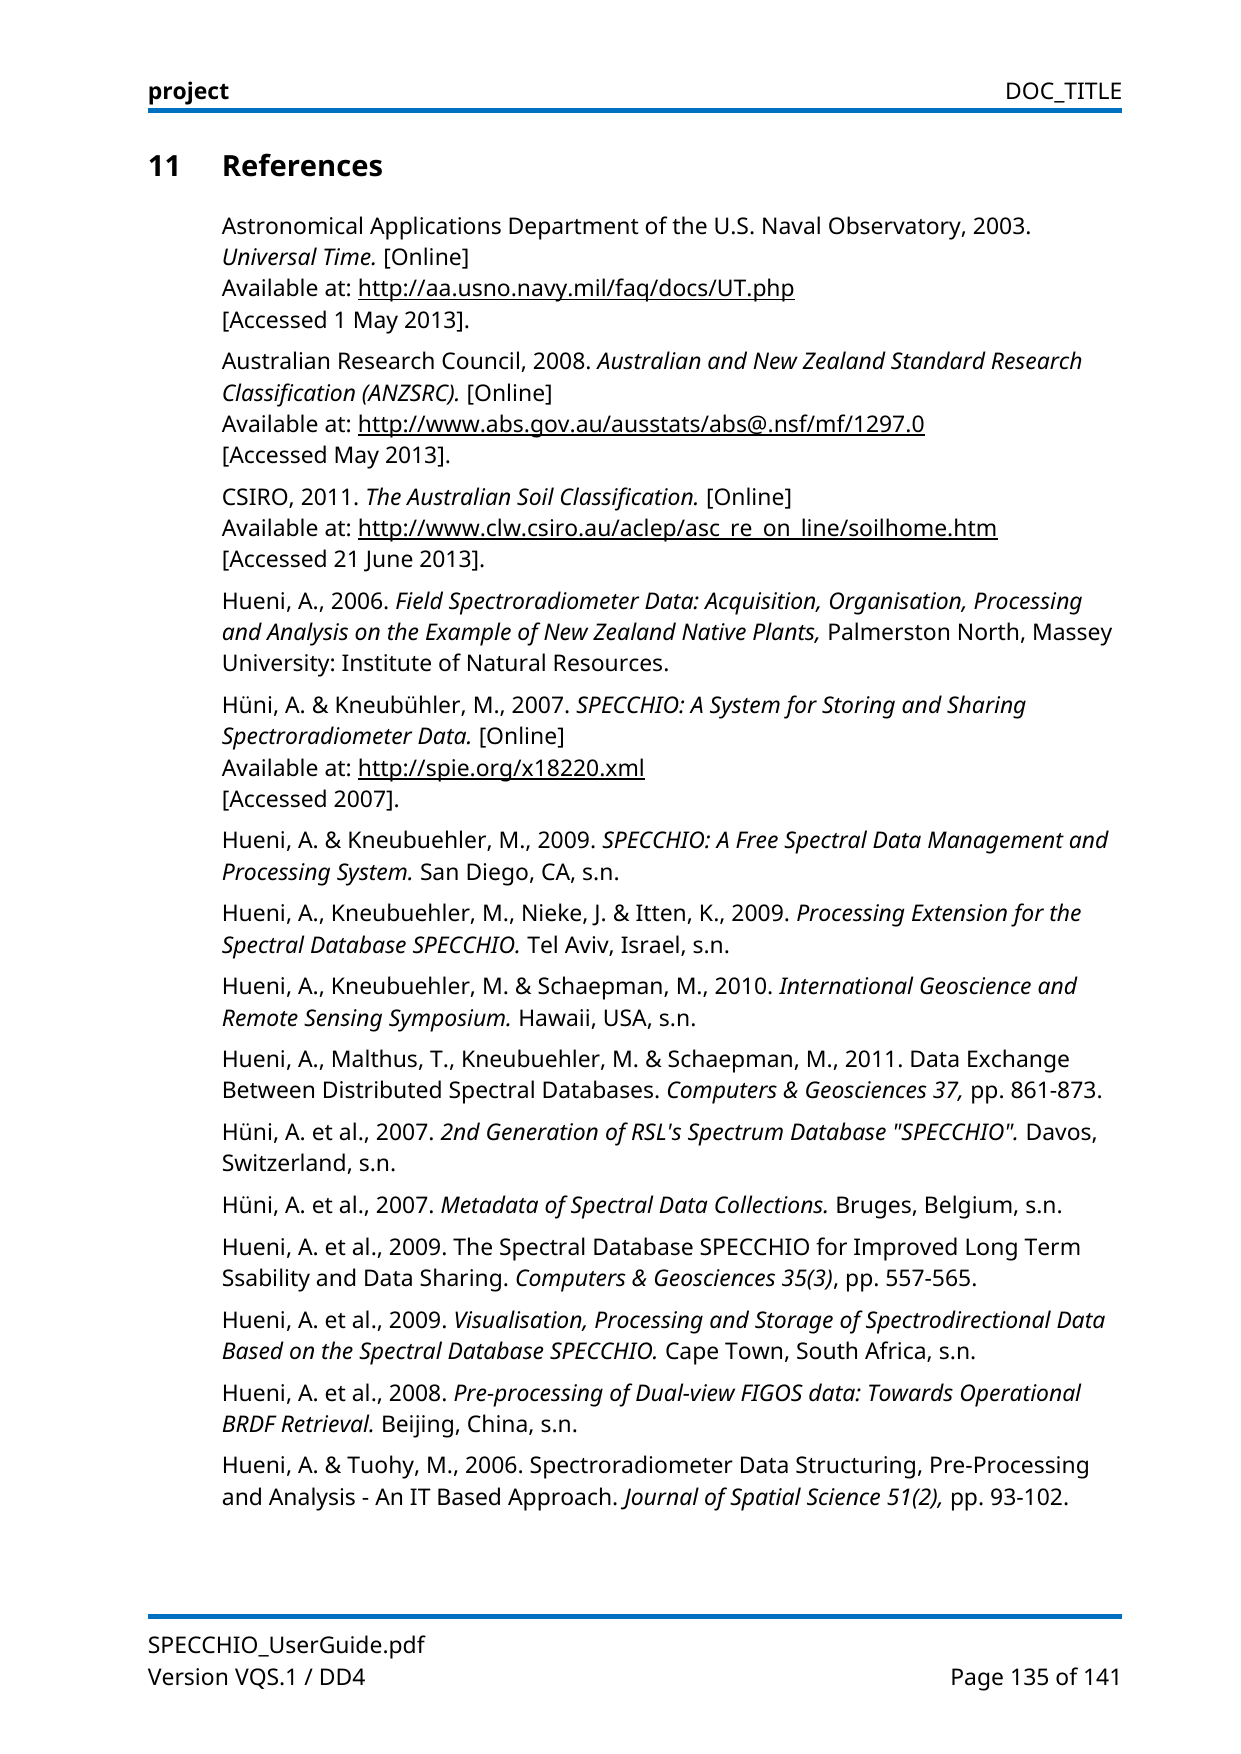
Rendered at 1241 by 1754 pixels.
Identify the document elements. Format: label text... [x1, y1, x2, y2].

text Hüni, A. et al., 2007. Metadata of Spectral Data Collections. Bruges, Belgium, s.n. [222, 1189, 1122, 1220]
text Hüni, A. & Kneubühler, M., 2007. SPECCHIO: A System for Storing and Sharing Spectroradiometer Data. [Online] Available at: http://spie.org/x18220.xml [Accessed 2007]. [222, 689, 1122, 814]
text Hueni, A. et al., 2009. The Spectral Database SPECCHIO for Improved Long Term Ssability and Data Sharing. Computers & Geosciences 35(3), pp. 557-565. [222, 1231, 1122, 1293]
text CSIRO, 2011. The Australian Soil Classification. [Online] Available at: http://www.clw.csiro.au/aclep/asc_re_on_line/soilhome.htm [Accessed 21 June 2013]. [222, 481, 1122, 574]
text Hueni, A., Malthus, T., Kneubuehler, M. & Schaepman, M., 2011. Data Exchange Between Distributed Spectral Databases. Computers & Geosciences 37, pp. 861-873. [222, 1043, 1122, 1106]
text Hueni, A., 2006. Field Spectroradiometer Data: Acquisition, Organisation, Processing and Analysis on the Example of New Zealand Native Plants, Palmerston North, Massey University: Institute of Natural Resources. [222, 585, 1122, 679]
text Hüni, A. et al., 2007. 2nd Generation of RSL's Spectrum Database "SPECCHIO". Davos, Switzerland, s.n. [222, 1116, 1122, 1179]
text Hueni, A. et al., 2009. Visualisation, Processing and Storage of Spectrodirectional Data Based on the Spectral Database SPECCHIO. Cape Town, South Africa, s.n. [222, 1304, 1122, 1366]
text Australian Research Council, 2008. Australian and New Zealand Standard Research Classification (ANZSRC). [Online] Available at: http://www.abs.gov.au/ausstats/abs@.nsf/mf/1297.0 [Accessed May 2013]. [222, 345, 1122, 470]
text Hueni, A. & Kneubuehler, M., 2009. SPECCHIO: A Free Spectral Data Management and Processing System. San Diego, CA, s.n. [222, 824, 1122, 887]
text Hueni, A. & Tuohy, M., 2006. Spectroradiometer Data Structuring, Pre-Processing and Analysis - An IT Based Approach. Journal of Spatial Science 51(2), pp. 93-102. [222, 1449, 1122, 1512]
text Astronomical Applications Department of the U.S. Naval Observatory, 2003. Universal Time. [Online] Available at: http://aa.usno.navy.mil/faq/docs/UT.php [Accessed 1 May 2013]. [222, 210, 1122, 335]
text Hueni, A. et al., 2008. Pre-processing of Dual-view FIGOS data: Towards Operational BRDF Retrieval. Beijing, China, s.n. [222, 1377, 1122, 1439]
text Hueni, A., Kneubuehler, M. & Schaepman, M., 2010. International Geoscience and Remote Sensing Symposium. Hawaii, USA, s.n. [222, 970, 1122, 1033]
subtitle References [148, 145, 1122, 185]
text Hueni, A., Kneubuehler, M., Nieke, J. & Itten, K., 2009. Processing Extension for the Spectral Database SPECCHIO. Tel Aviv, Israel, s.n. [222, 897, 1122, 960]
